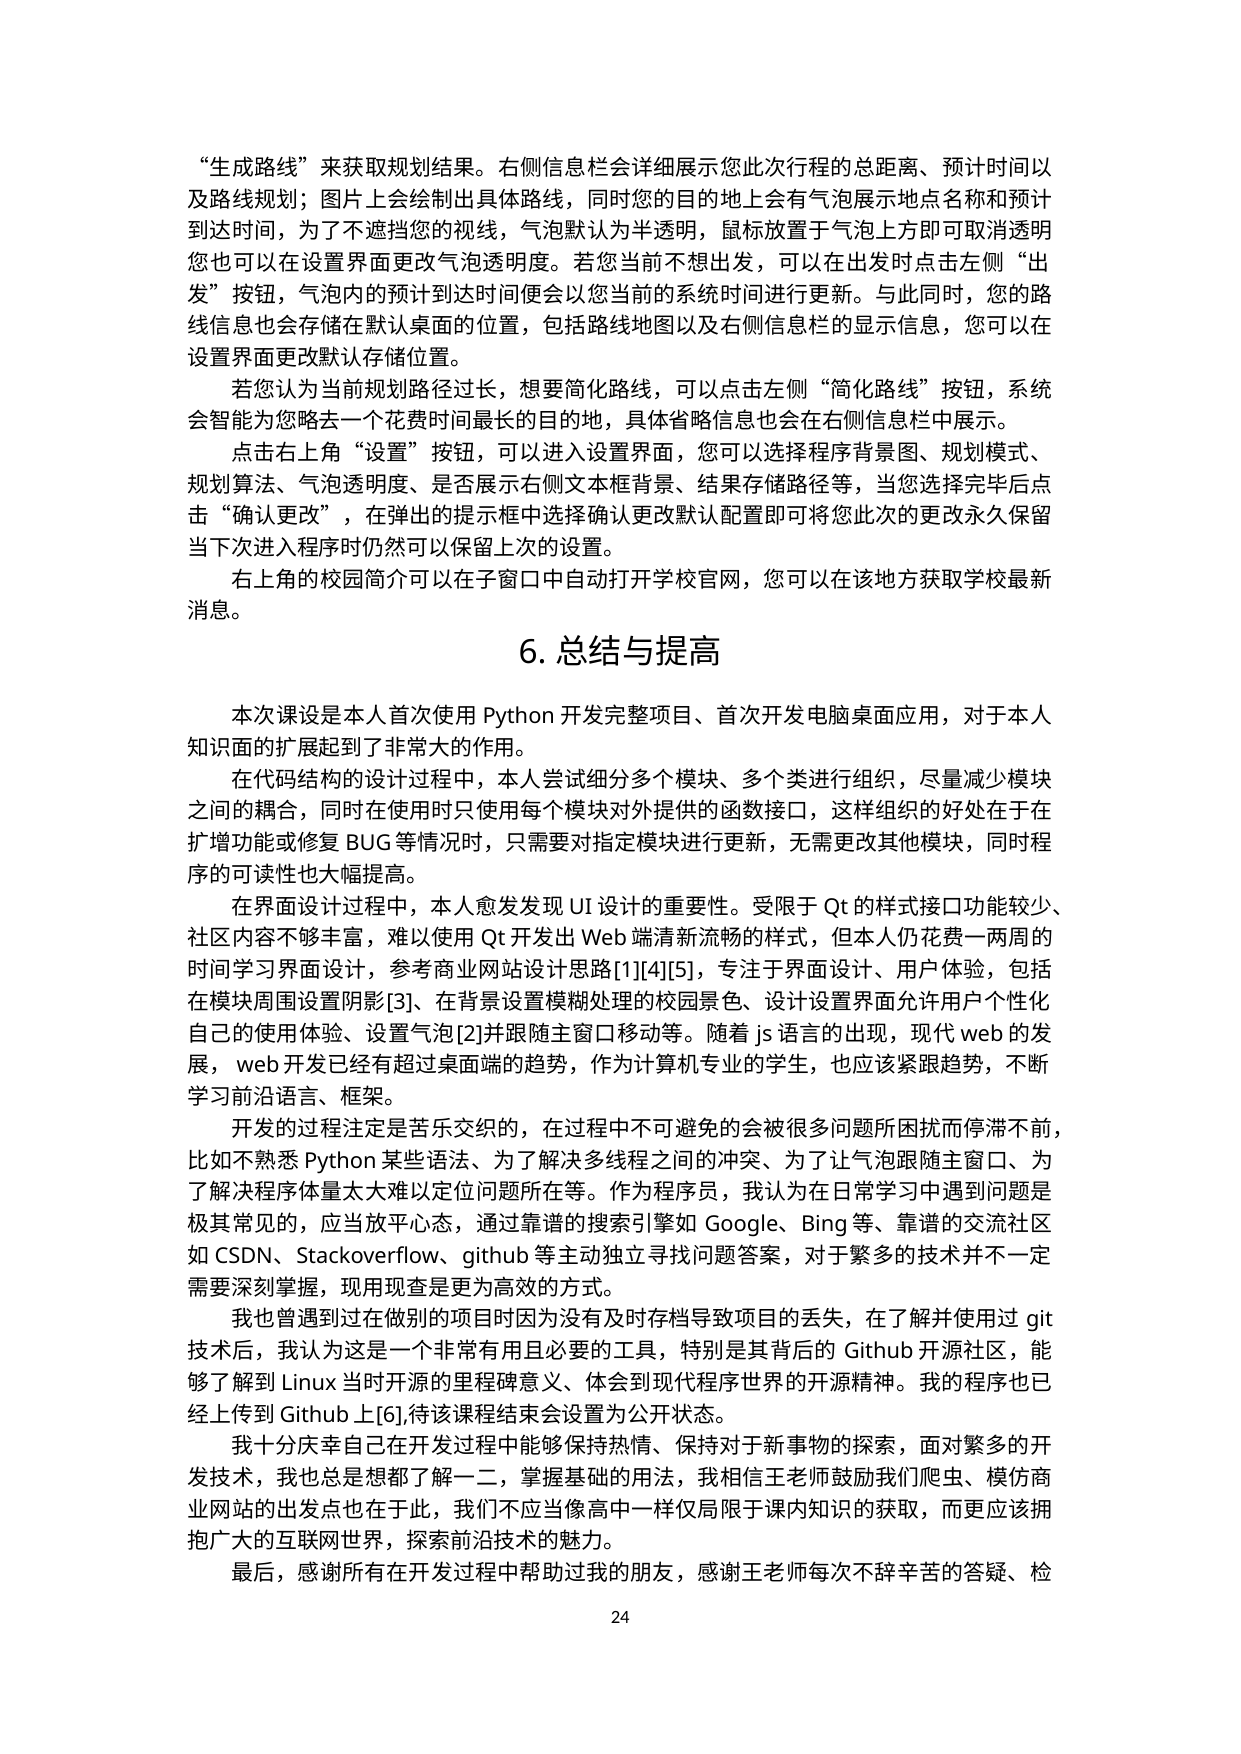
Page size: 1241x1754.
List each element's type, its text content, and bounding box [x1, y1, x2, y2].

text 我十分庆幸自己在开发过程中能够保持热情、保持对于新事物的探索，面对繁多的开发技术，我也总是想都了解一二，掌握基础的用法，我相信王老师鼓励我们爬虫、模仿商业网站的出发点也在于此，我们不应当像高中一样仅局限于课内知识的获取，而更应该拥抱广大的互联网世界，探索前沿技术的魅力。 [187, 1428, 1053, 1555]
text 在界面设计过程中，本人愈发发现UI设计的重要性。受限于Qt的样式接口功能较少、社区内容不够丰富，难以使用Qt开发出Web端清新流畅的样式，但本人仍花费一两周的时间学习界面设计，参考商业网站设计思路[1][4][5]，专注于界面设计、用户体验，包括在模块周围设置阴影[3]、在背景设置模糊处理的校园景色、设计设置界面允许用户个性化自己的使用体验、设置气泡[2]并跟随主窗口移动等。随着js语言的出现，现代web的发展， web开发已经有超过桌面端的趋势，作为计算机专业的学生，也应该紧跟趋势，不断学习前沿语言、框架。 [187, 889, 1053, 1111]
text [187, 150, 1053, 372]
text 点击右上角“设置”按钮，可以进入设置界面，您可以选择程序背景图、规划模式、规划算法、气泡透明度、是否展示右侧文本框背景、结果存储路径等，当您选择完毕后点击“确认更改”，在弹出的提示框中选择确认更改默认配置即可将您此次的更改永久保留，当下次进入程序时仍然可以保留上次的设置。 [187, 435, 1053, 562]
text 在代码结构的设计过程中，本人尝试细分多个模块、多个类进行组织，尽量减少模块之间的耦合，同时在使用时只使用每个模块对外提供的函数接口，这样组织的好处在于在扩增功能或修复BUG等情况时，只需要对指定模块进行更新，无需更改其他模块，同时程序的可读性也大幅提高。 [187, 762, 1053, 889]
list 总结与提高 [187, 625, 1053, 673]
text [187, 1555, 1053, 1587]
text 我也曾遇到过在做别的项目时因为没有及时存档导致项目的丢失，在了解并使用过git技术后，我认为这是一个非常有用且必要的工具，特别是其背后的Github开源社区，能够了解到Linux当时开源的里程碑意义、体会到现代程序世界的开源精神。我的程序也已经上传到Github上[6],待该课程结束会设置为公开状态。 [187, 1301, 1053, 1428]
text 若您认为当前规划路径过长，想要简化路线，可以点击左侧“简化路线”按钮，系统会智能为您略去一个花费时间最长的目的地，具体省略信息也会在右侧信息栏中展示。 [187, 372, 1053, 435]
text 开发的过程注定是苦乐交织的，在过程中不可避免的会被很多问题所困扰而停滞不前，比如不熟悉Python某些语法、为了解决多线程之间的冲突、为了让气泡跟随主窗口、为了解决程序体量太大难以定位问题所在等。作为程序员，我认为在日常学习中遇到问题是极其常见的，应当放平心态，通过靠谱的搜索引擎如Google、Bing等、靠谱的交流社区如CSDN、Stackoverflow、github等主动独立寻找问题答案，对于繁多的技术并不一定需要深刻掌握，现用现查是更为高效的方式。 [187, 1111, 1053, 1301]
text 本次课设是本人首次使用Python开发完整项目、首次开发电脑桌面应用，对于本人知识面的扩展起到了非常大的作用。 [187, 698, 1053, 762]
text 右上角的校园简介可以在子窗口中自动打开学校官网，您可以在该地方获取学校最新消息。 [187, 562, 1053, 625]
